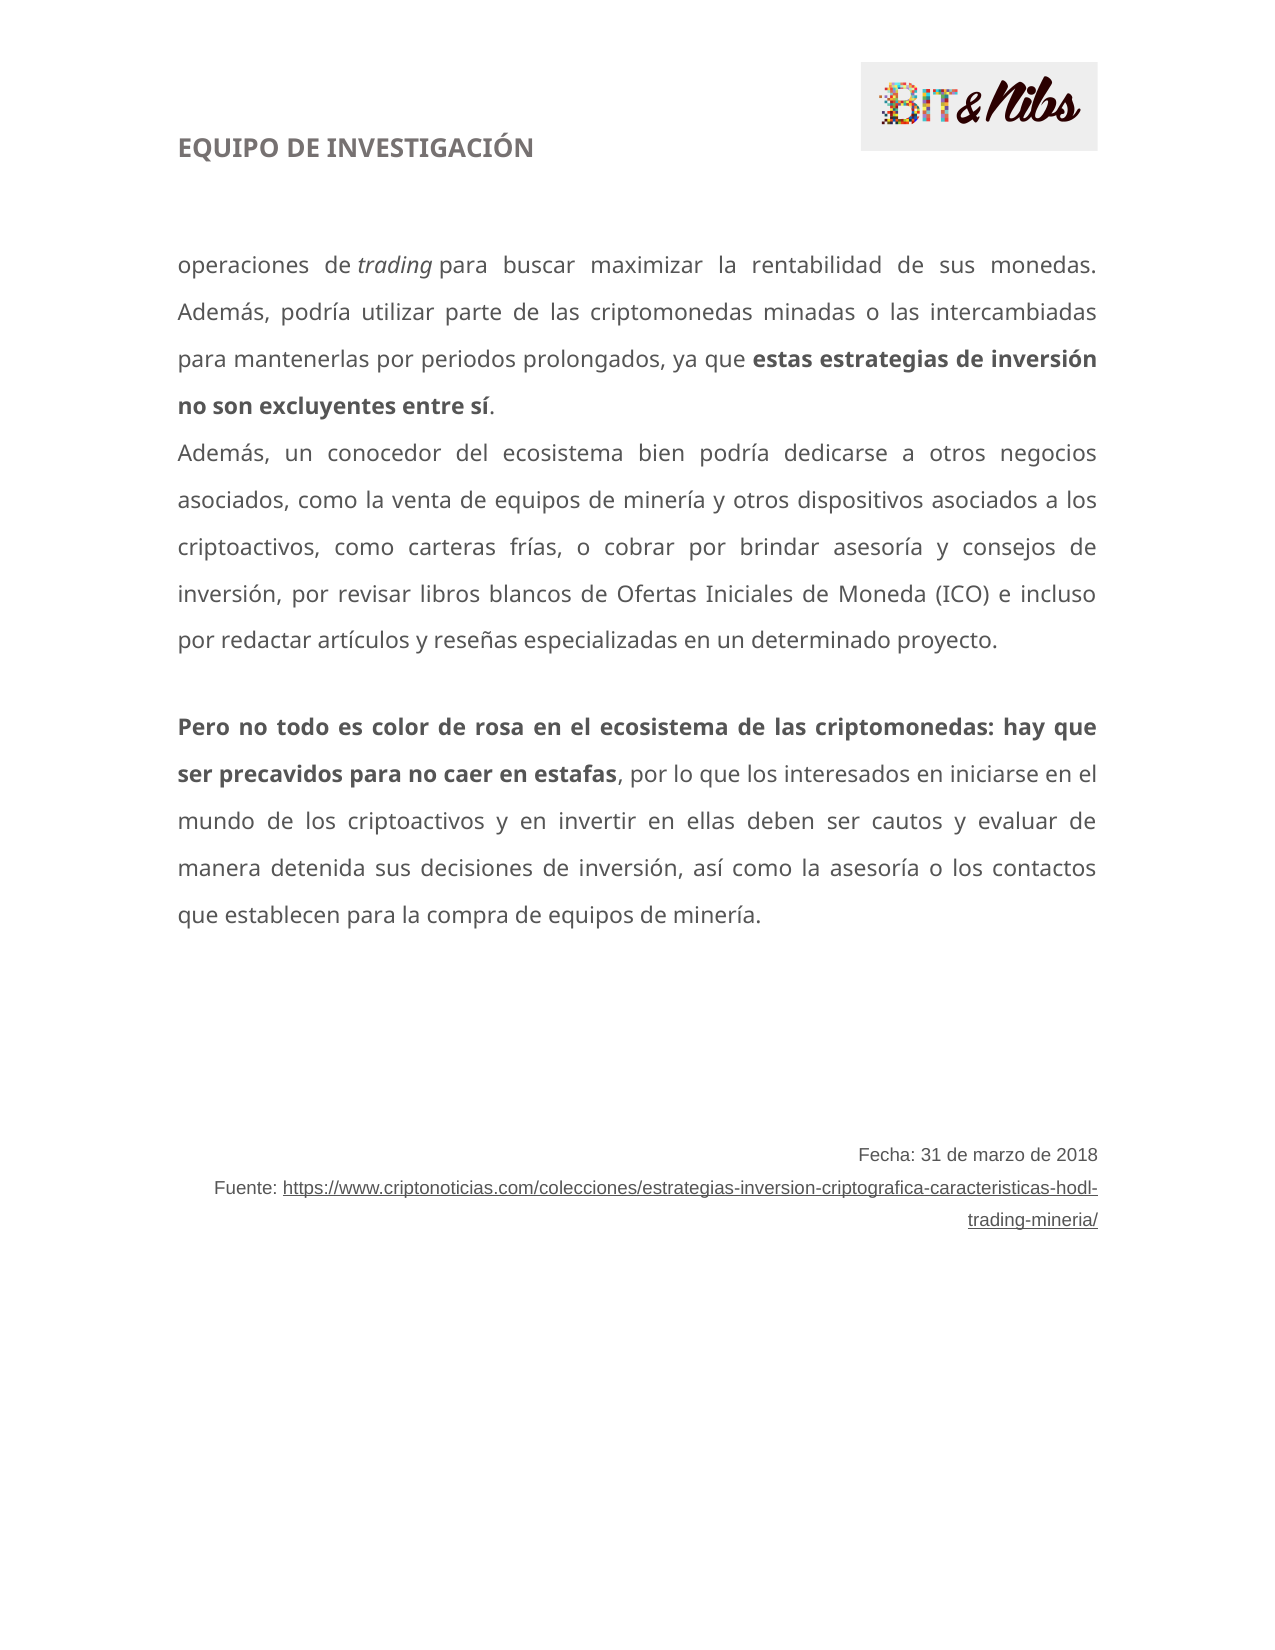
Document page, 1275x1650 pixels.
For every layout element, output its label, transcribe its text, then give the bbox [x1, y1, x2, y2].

subtitle Fecha: 31 de marzo de 2018 [177, 1133, 1098, 1166]
text Además, un conocedor del ecosistema bien podría dedicarse a otros negocios asociados, como la venta de equipos de minería y otros dispositivos asociados a los criptoactivos, como carteras frías, o cobrar por brindar asesoría y consejos de inversión, por revisar libros blancos de Ofertas Iniciales de Moneda (ICO) e incluso por redactar artículos y reseñas especializadas en un determinado proyecto. [177, 437, 1098, 656]
picture [860, 62, 1098, 151]
subtitle Fuente: https://www.criptonoticias.com/colecciones/estrategias-inversion-criptografica-caracteristicas-hodl-trading-mineria/ [177, 1166, 1098, 1231]
text Pero no todo es color de rosa en el ecosistema de las criptomonedas: hay que ser precavidos para no caer en estafas, por lo que los interesados en iniciarse en el mundo de los criptoactivos y en invertir en ellas deben ser cautos y evaluar de manera detenida sus decisiones de inversión, así como la asesoría o los contactos que establecen para la compra de equipos de minería. [177, 711, 1098, 930]
